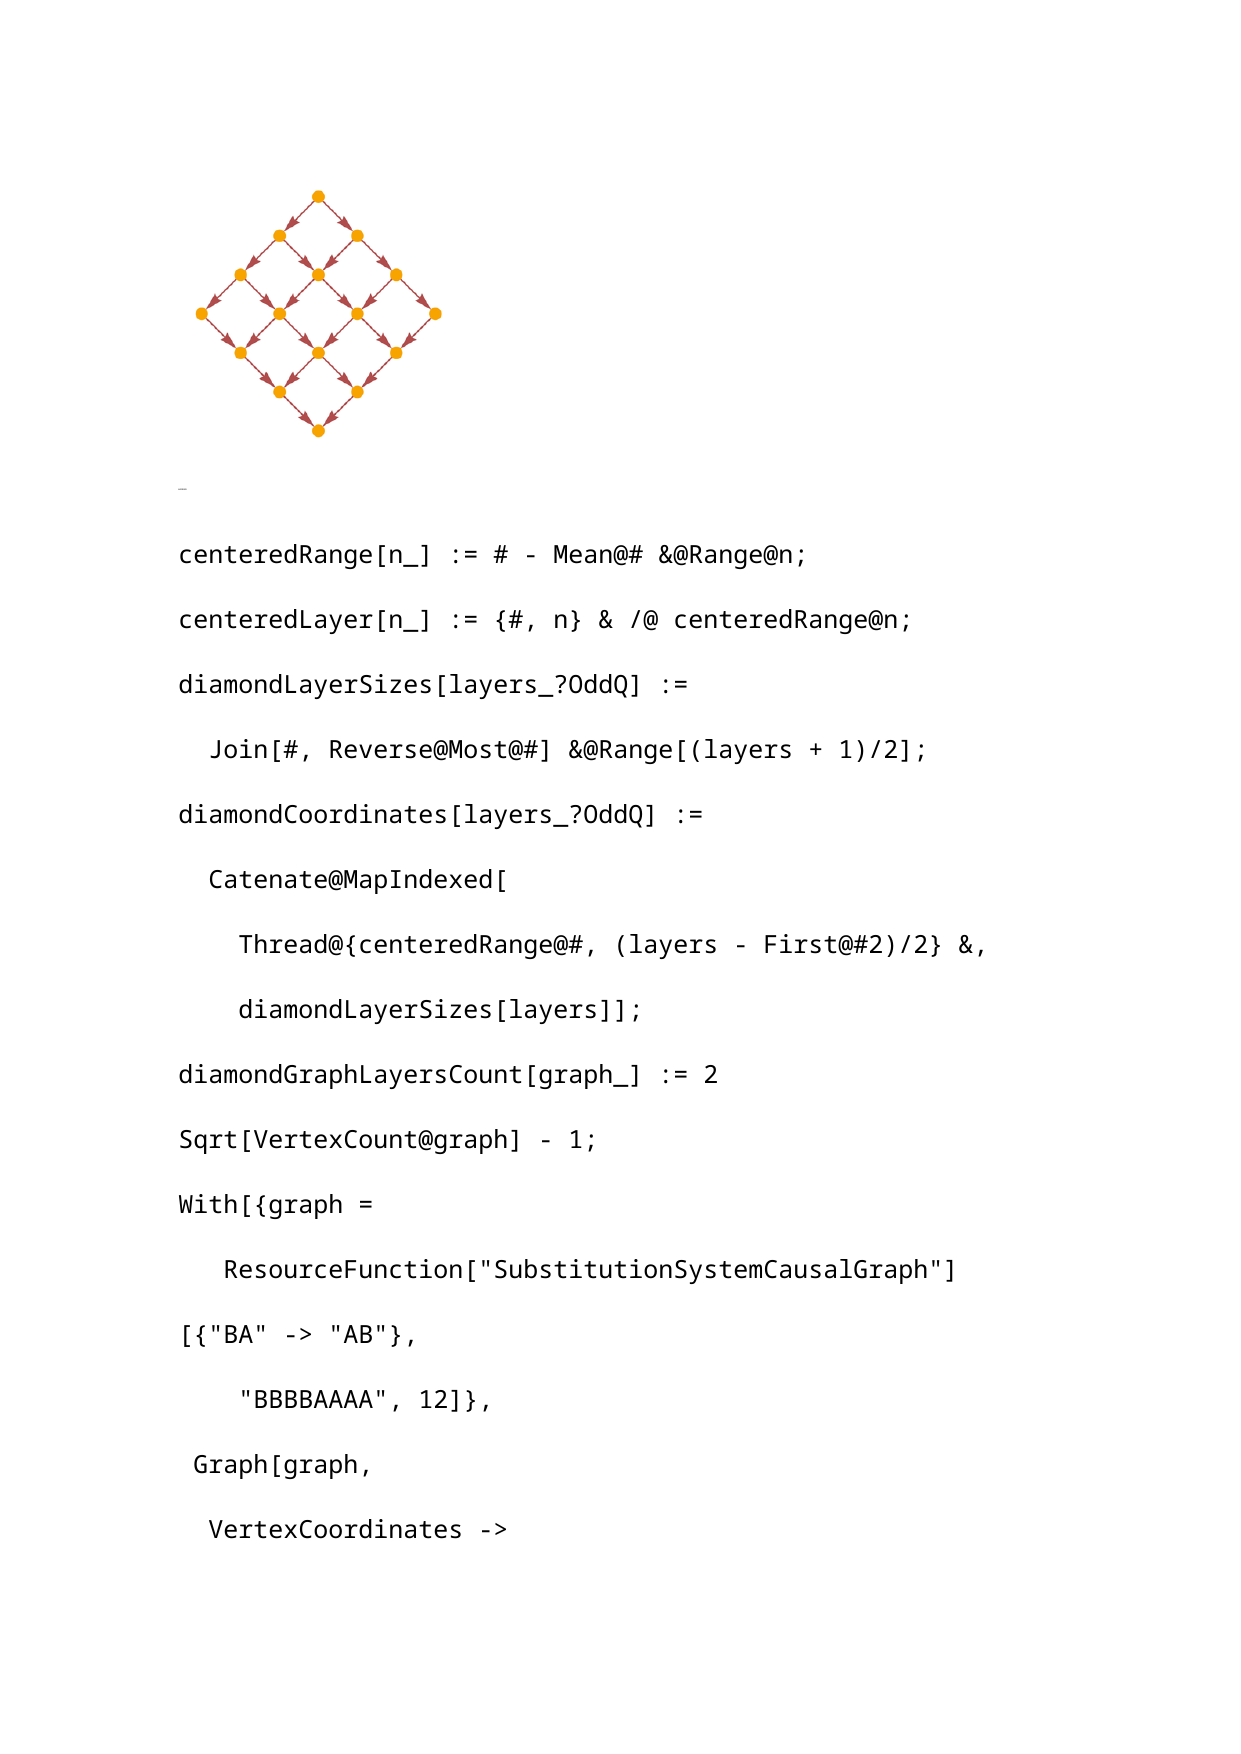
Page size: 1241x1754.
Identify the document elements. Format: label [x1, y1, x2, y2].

picture [178, 180, 463, 442]
table_header [172, 162, 1053, 1564]
